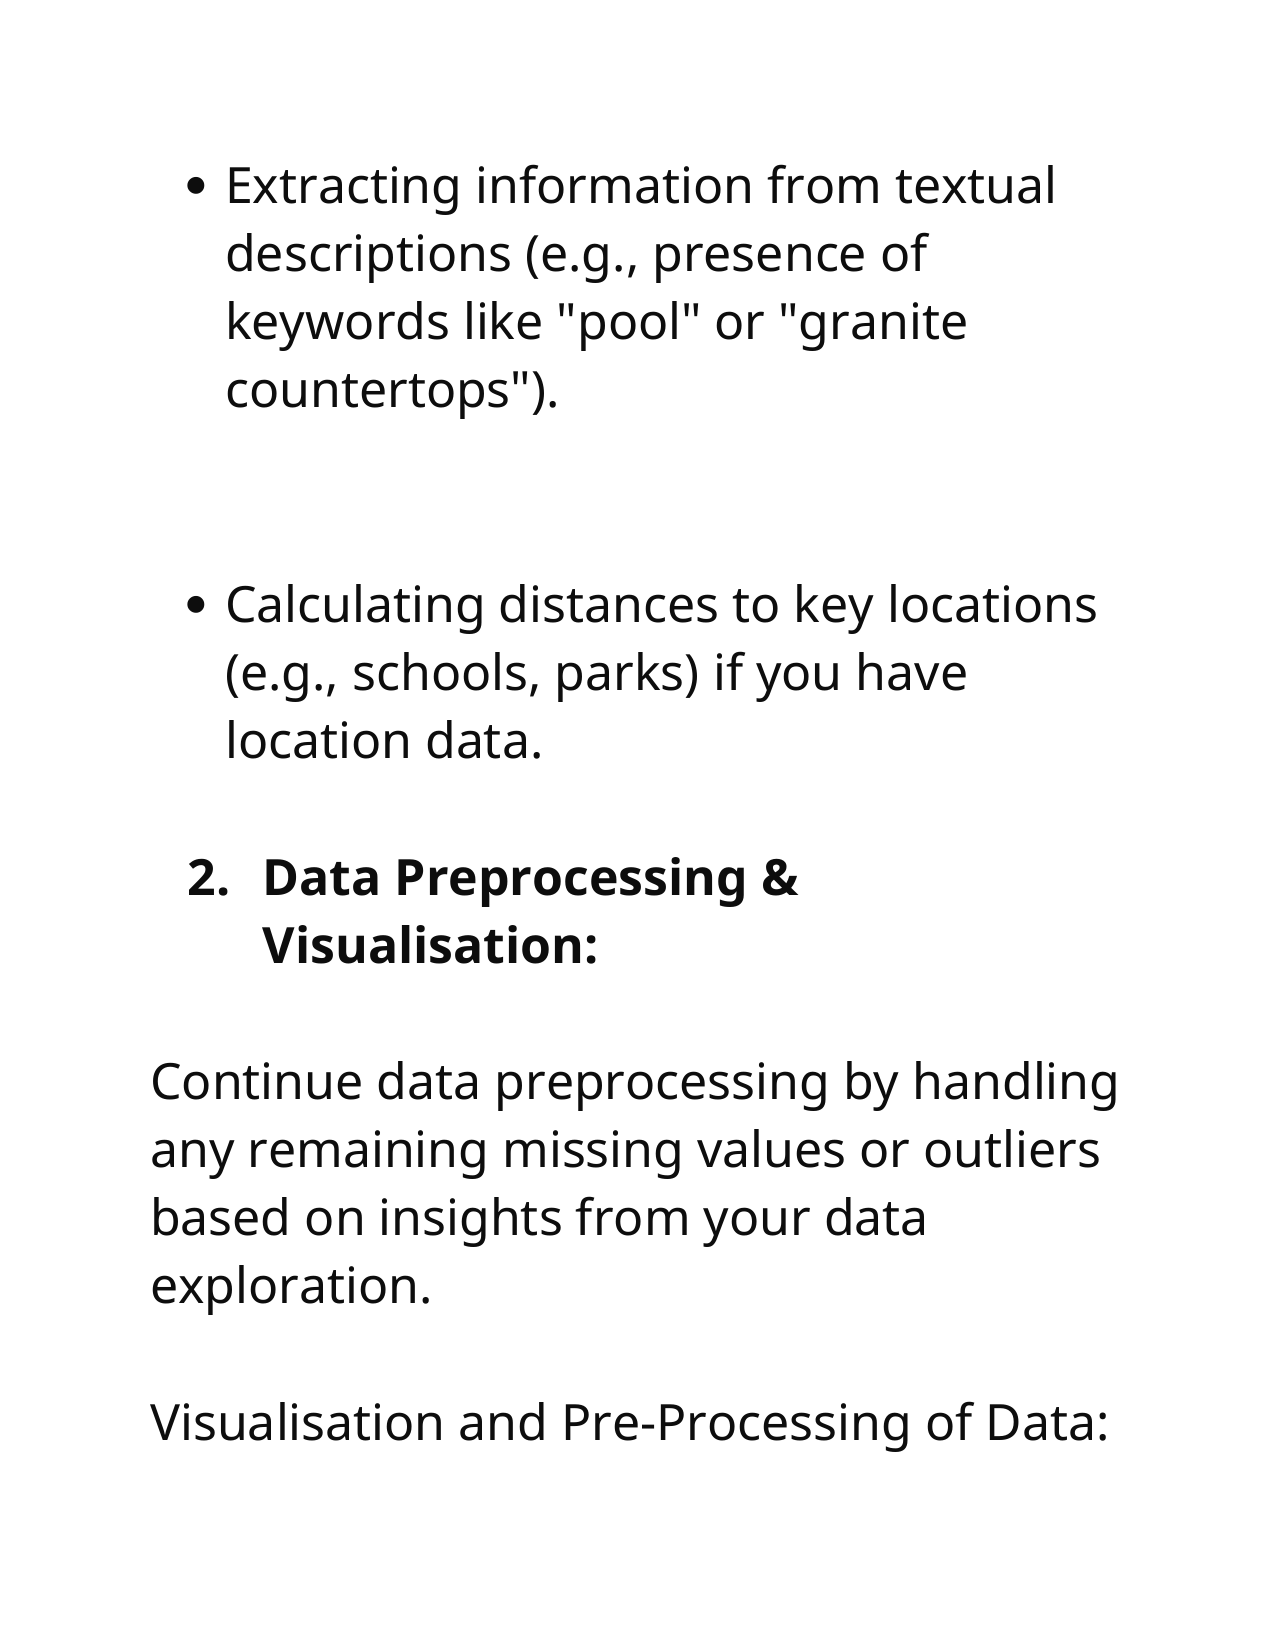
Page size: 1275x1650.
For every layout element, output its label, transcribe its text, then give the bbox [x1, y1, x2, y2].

list Extracting information from textual descriptions (e.g., presence of keywords like "pool" or "granite countertops"). [187, 150, 1125, 422]
list Calculating distances to key locations (e.g., schools, parks) if you have location data. [187, 569, 1125, 773]
text Visualisation and Pre-Processing of Data: [150, 1386, 1125, 1454]
text Continue data preprocessing by handling any remaining missing values or outliers based on insights from your data exploration. [150, 1046, 1125, 1318]
list Data Preprocessing & Visualisation: [187, 841, 1125, 978]
